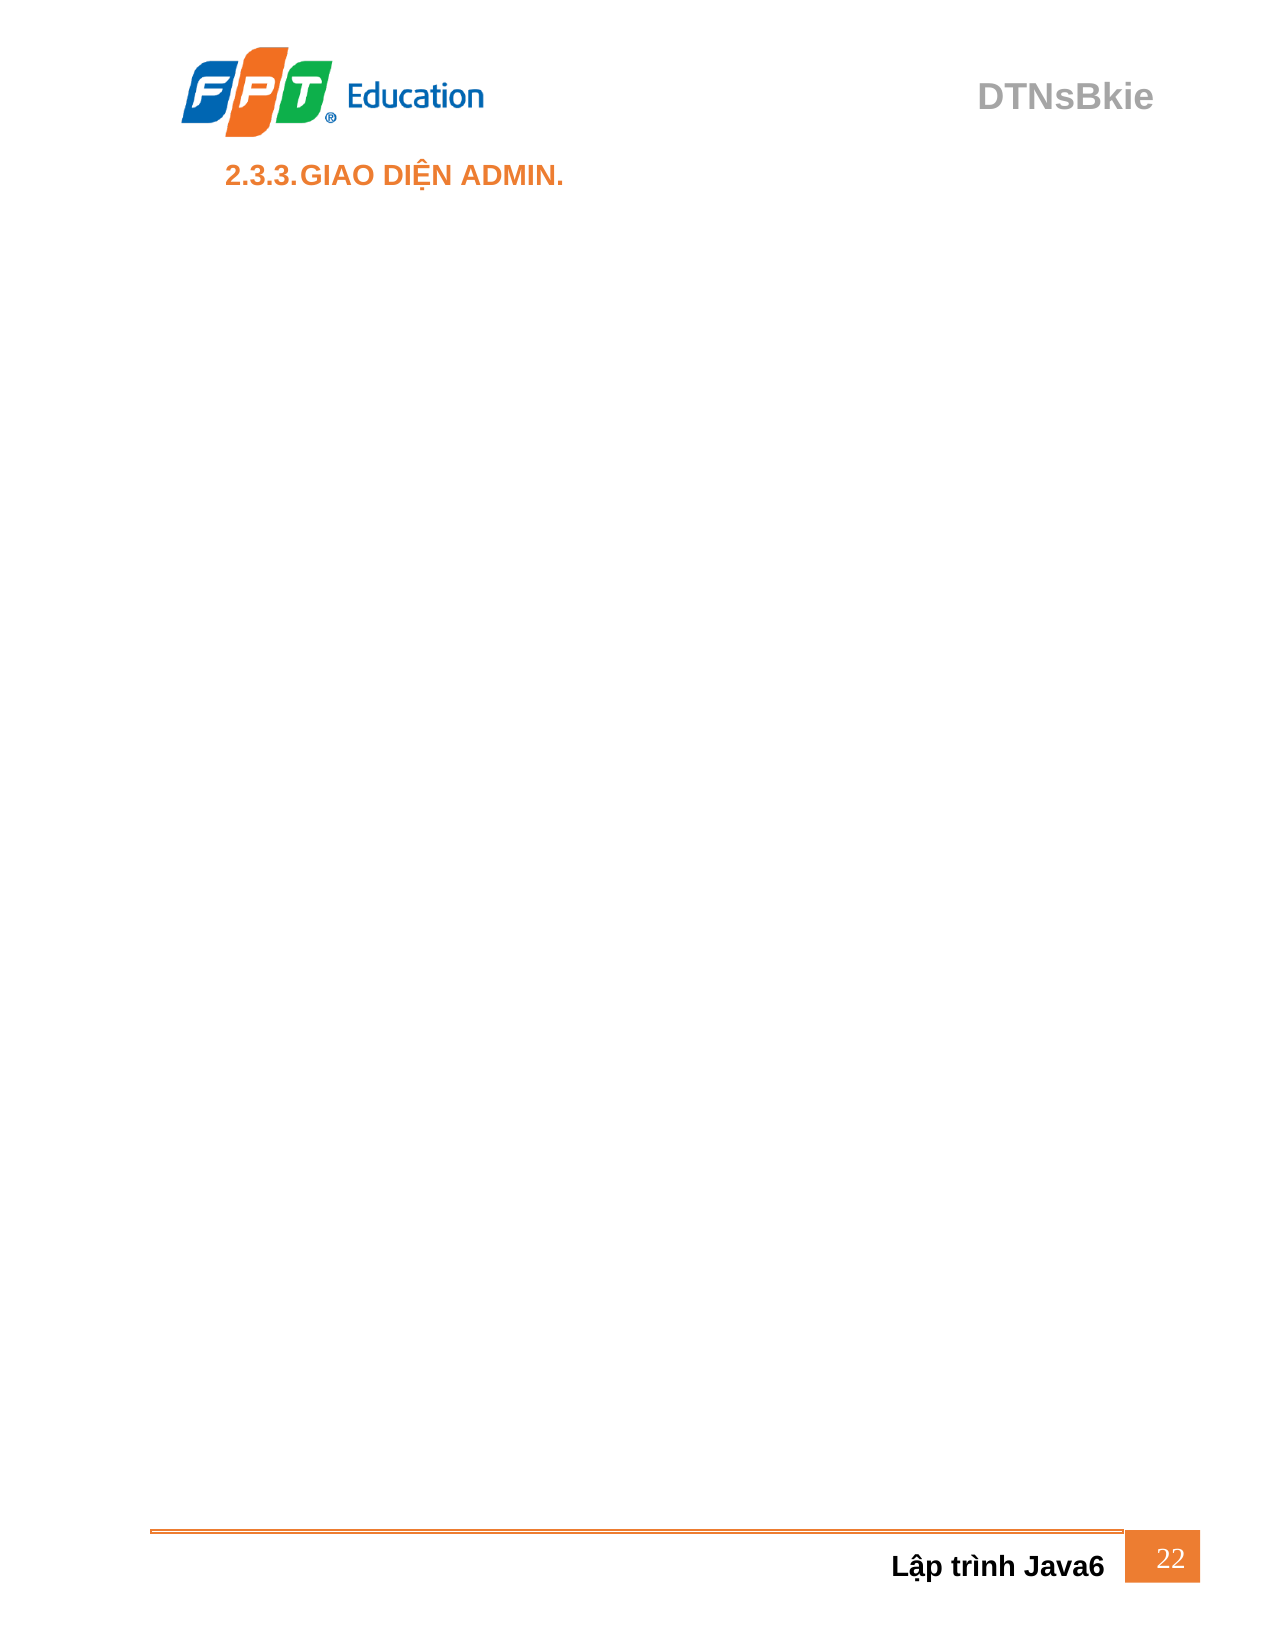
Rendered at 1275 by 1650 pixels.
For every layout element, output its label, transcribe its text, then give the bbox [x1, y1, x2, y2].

picture [150, 29, 510, 151]
subtitle GIAO DIỆN ADMIN. [225, 158, 1125, 192]
